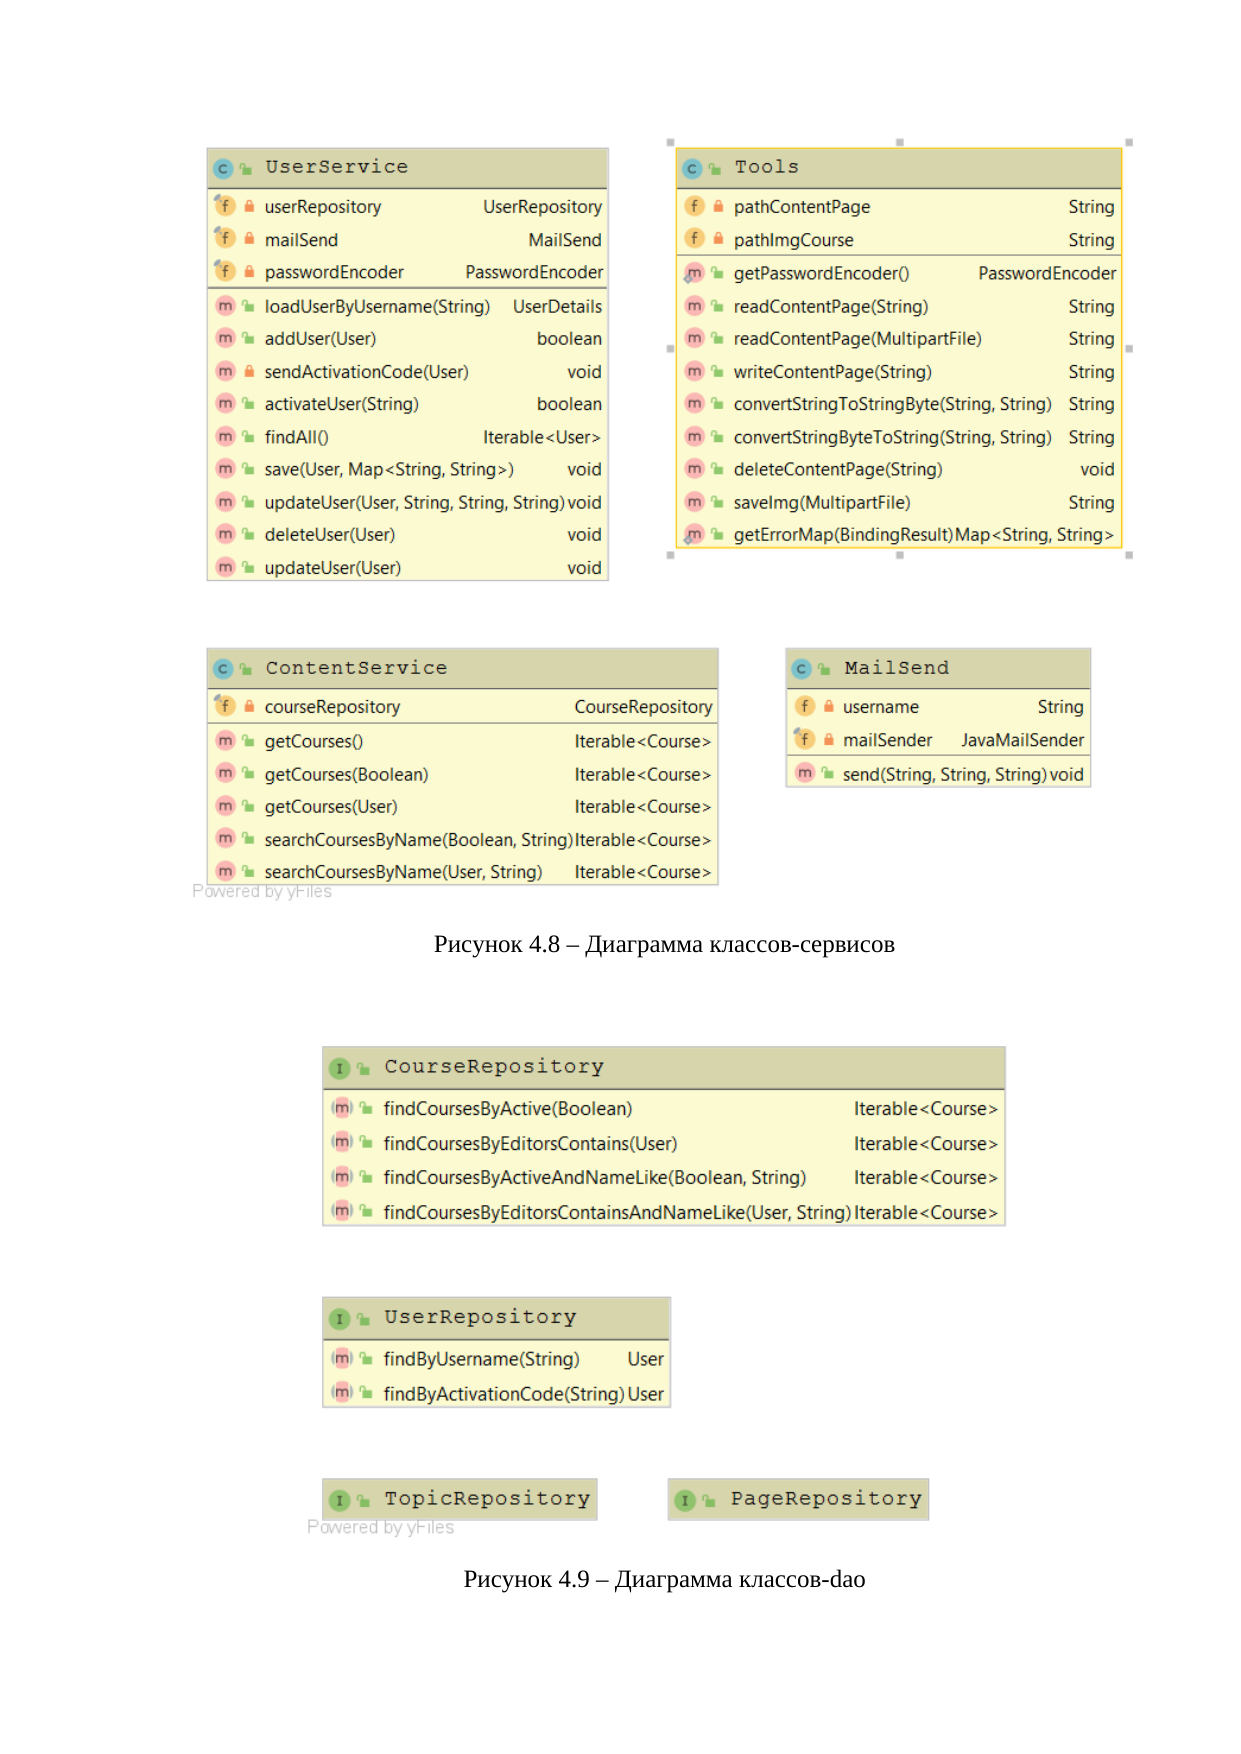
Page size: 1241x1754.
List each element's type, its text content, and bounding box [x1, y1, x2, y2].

picture [177, 118, 1152, 915]
picture [292, 1015, 1037, 1551]
text Рисунок 4.9 – Диаграмма классов-dao [177, 1564, 1152, 1593]
text Рисунок 4.8 – Диаграмма классов-сервисов [177, 929, 1152, 958]
